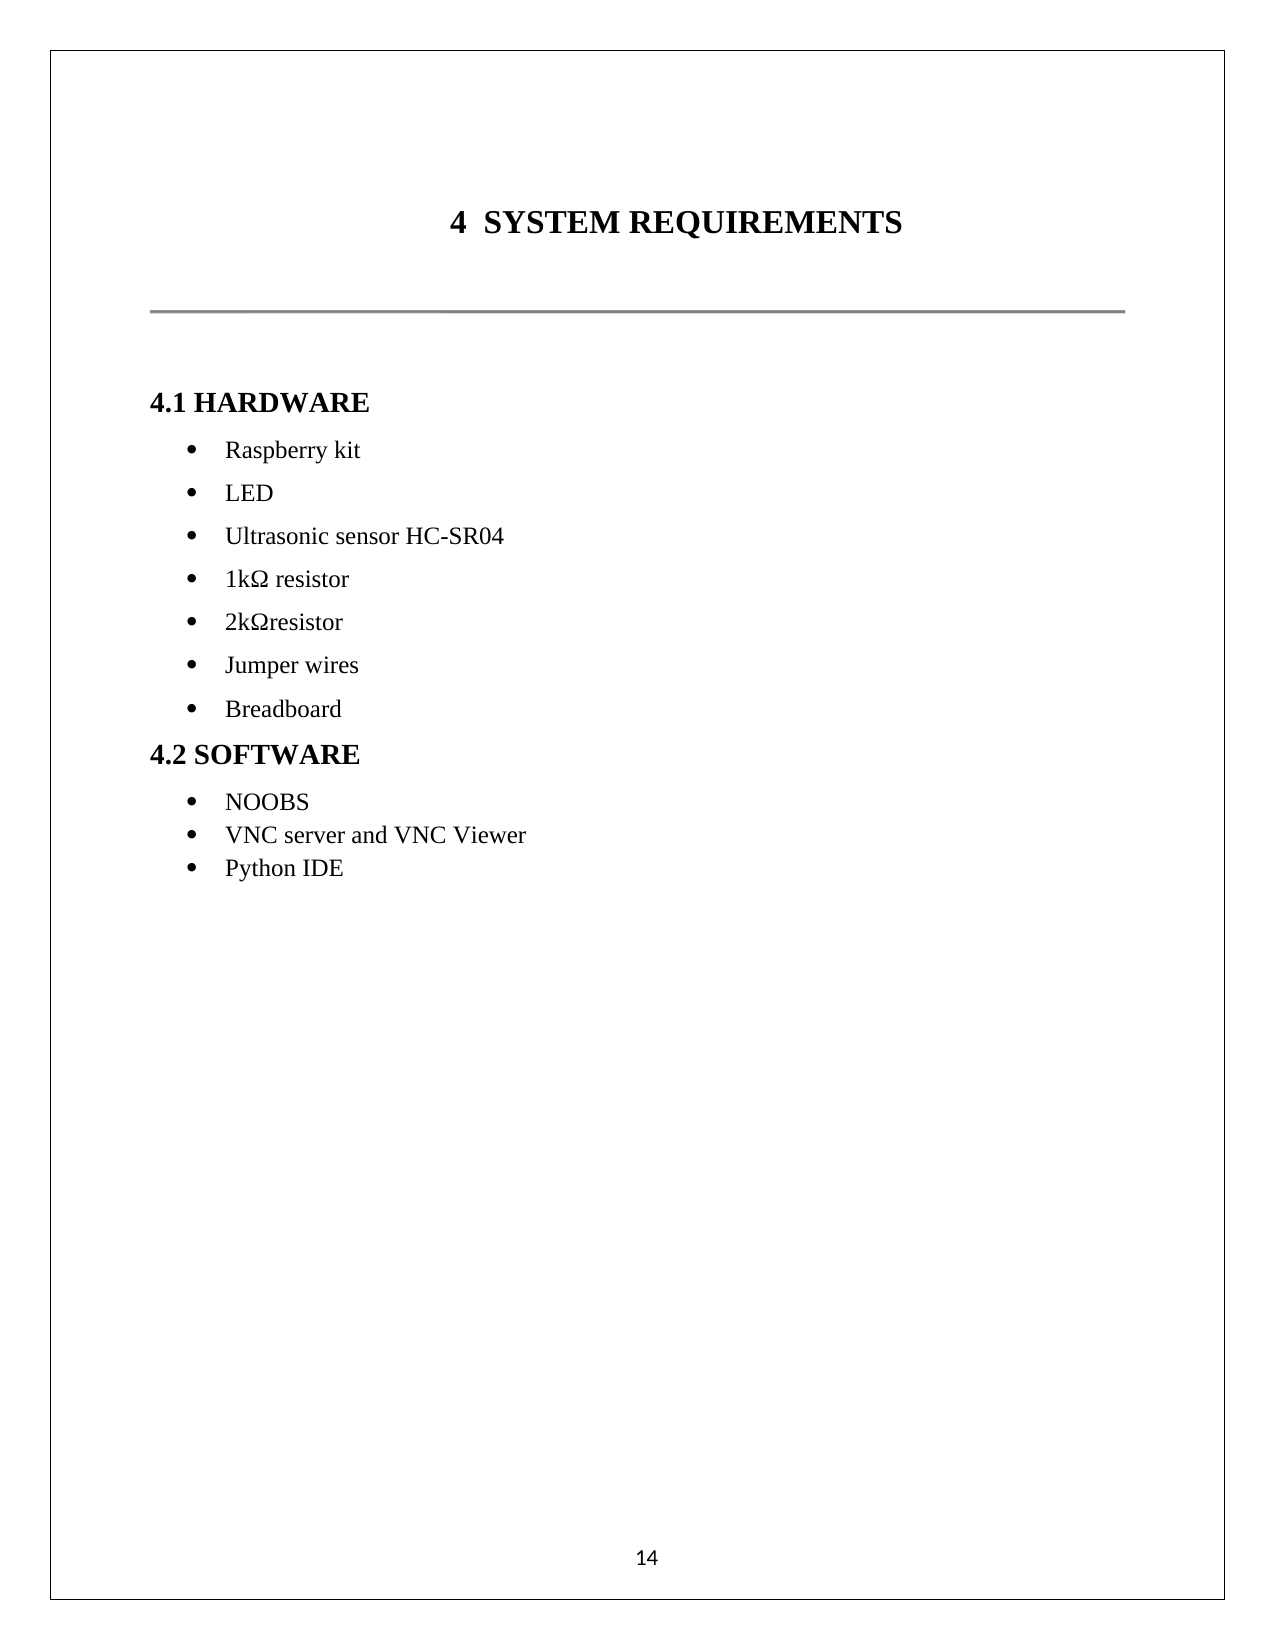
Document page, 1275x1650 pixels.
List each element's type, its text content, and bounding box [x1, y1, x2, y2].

list VNC server and VNC Viewer [187, 820, 1094, 849]
list NOOBS [187, 787, 1094, 816]
list Ultrasonic sensor HC-SR04 [187, 521, 1094, 550]
text 4.2 SOFTWARE [150, 737, 1094, 770]
list Breadboard [187, 694, 1094, 722]
text 4.1 HARDWARE [150, 385, 1094, 418]
list 1kΩ resistor [187, 564, 1094, 593]
text 4 SYSTEM REQUIREMENTS [450, 202, 1094, 240]
list Python IDE [187, 853, 1094, 882]
list Raspberry kit [187, 435, 1094, 464]
list 2kΩresistor [187, 607, 1094, 636]
list Jumper wires [187, 651, 1094, 679]
list LED [187, 478, 1094, 507]
